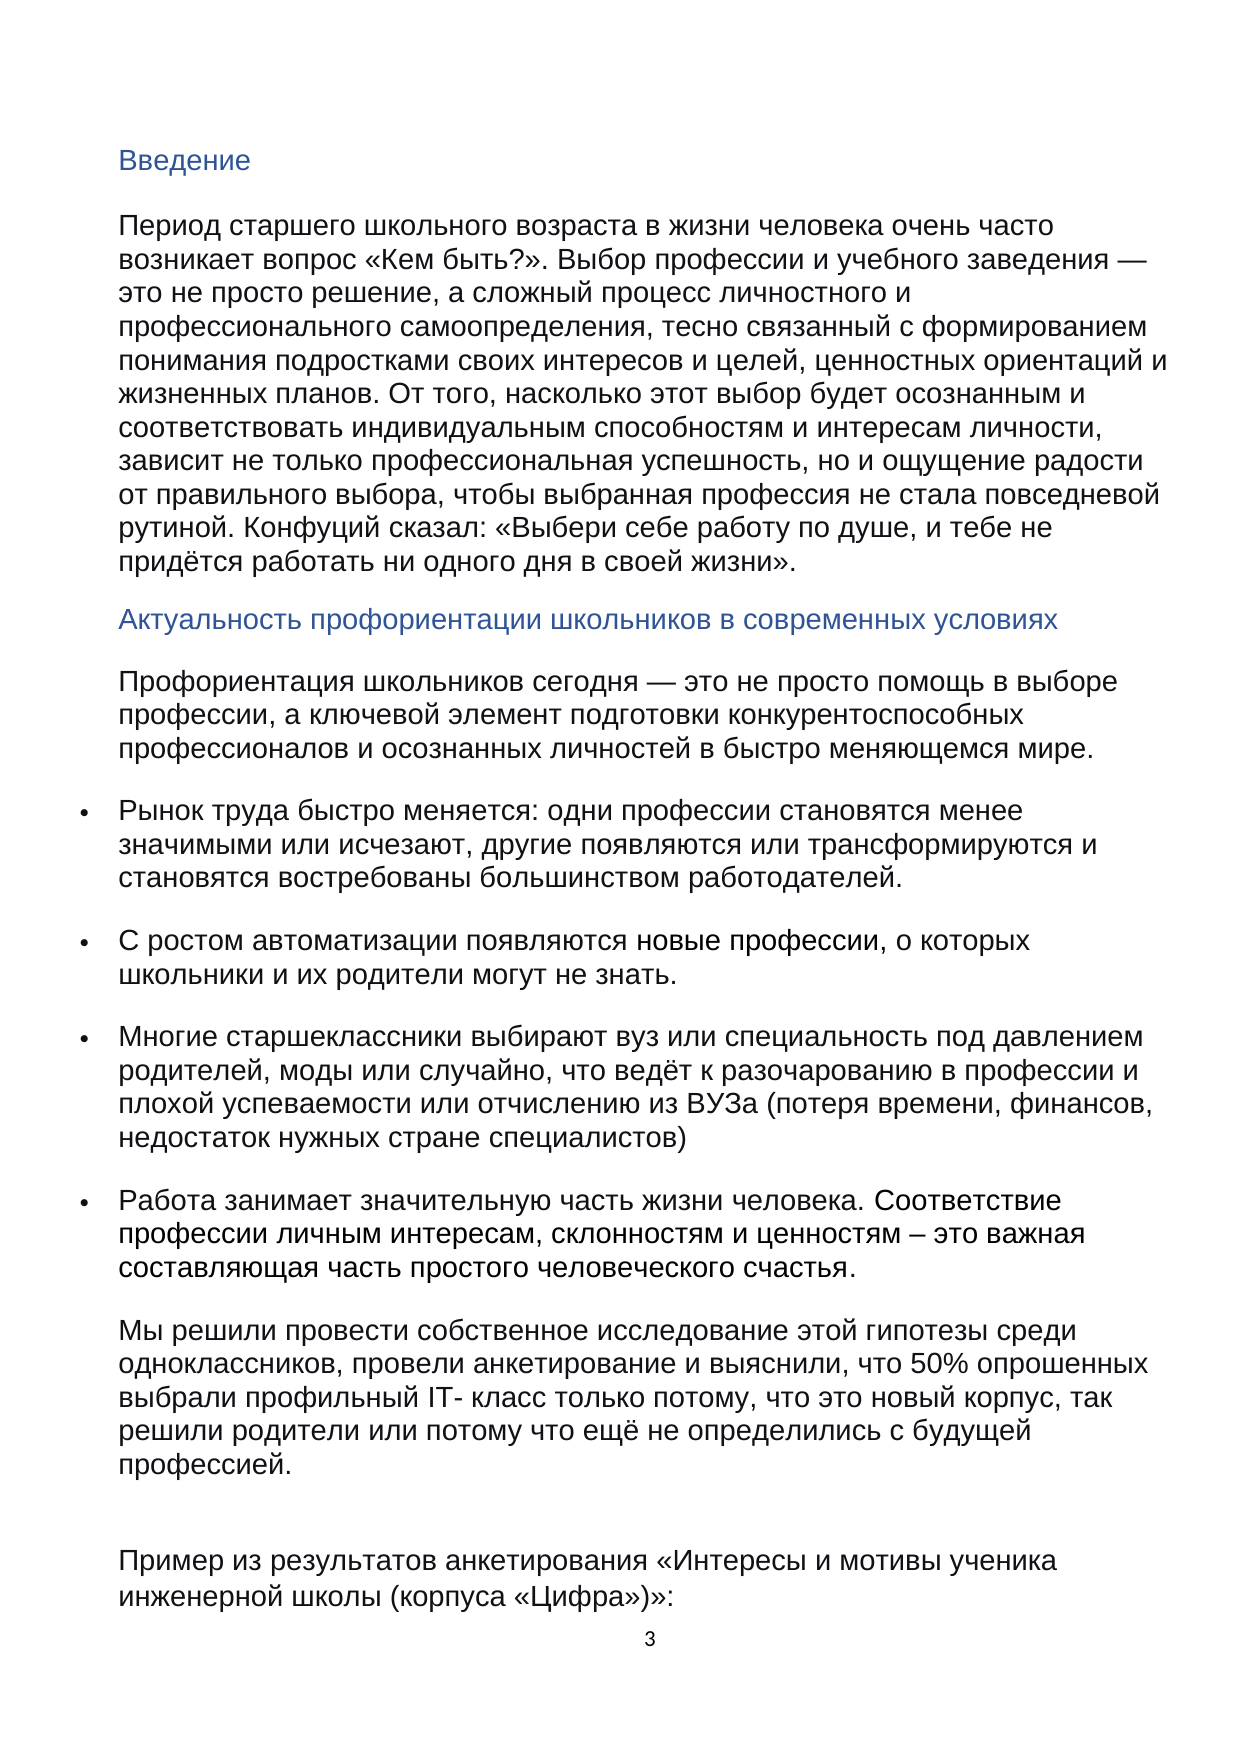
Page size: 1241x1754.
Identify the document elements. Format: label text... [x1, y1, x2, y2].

text Пример из результатов анкетирования «Интересы и мотивы ученика инженерной школы (корпуса «Цифра»)»: [118, 1543, 1181, 1613]
text Профориентация школьников сегодня — это не просто помощь в выборе профессии, а ключевой элемент подготовки конкурентоспособных профессионалов и осознанных личностей в быстро меняющемся мире. [118, 663, 1181, 764]
list С ростом автоматизации появляются новые профессии, о которых школьники и их родители могут не знать. [81, 923, 1181, 990]
list Рынок труда быстро меняется: одни профессии становятся менее значимыми или исчезают, другие появляются или трансформируются и становятся востребованы большинством работодателей. [81, 793, 1181, 894]
subtitle Введение [118, 143, 1181, 177]
list Многие старшеклассники выбирают вуз или специальность под давлением родителей, моды или случайно, что ведёт к разочарованию в профессии и плохой успеваемости или отчислению из ВУЗа (потеря времени, финансов, недостаток нужных стране специалистов) [81, 1019, 1181, 1153]
subtitle Актуальность профориентации школьников в современных условиях [118, 602, 1181, 636]
text Период старшего школьного возраста в жизни человека очень часто возникает вопрос «Кем быть?». Выбор профессии и учебного заведения — это не просто решение, а сложный процесс личностного и профессионального самоопределения, тесно связанный с формированием понимания подростками своих интересов и целей, ценностных ориентаций и жизненных планов. От того, насколько этот выбор будет осознанным и соответствовать индивидуальным способностям и интересам личности, зависит не только профессиональная успешность, но и ощущение радости от правильного выбора, чтобы выбранная профессия не стала повседневой рутиной. Конфуций сказал: «Выбери себе работу по душе, и тебе не придётся работать ни одного дня в своей жизни». [118, 208, 1181, 577]
list Работа занимает значительную часть жизни человека. Соответствие профессии личным интересам, склонностям и ценностям – это важная составляющая часть простого человеческого счастья. [81, 1183, 1181, 1283]
text Мы решили провести собственное исследование этой гипотезы среди одноклассников, провели анкетирование и выяснили, что 50% опрошенных выбрали профильный IT- класс только потому, что это новый корпус, так решили родители или потому что ещё не определились с будущей профессией. [118, 1312, 1181, 1480]
